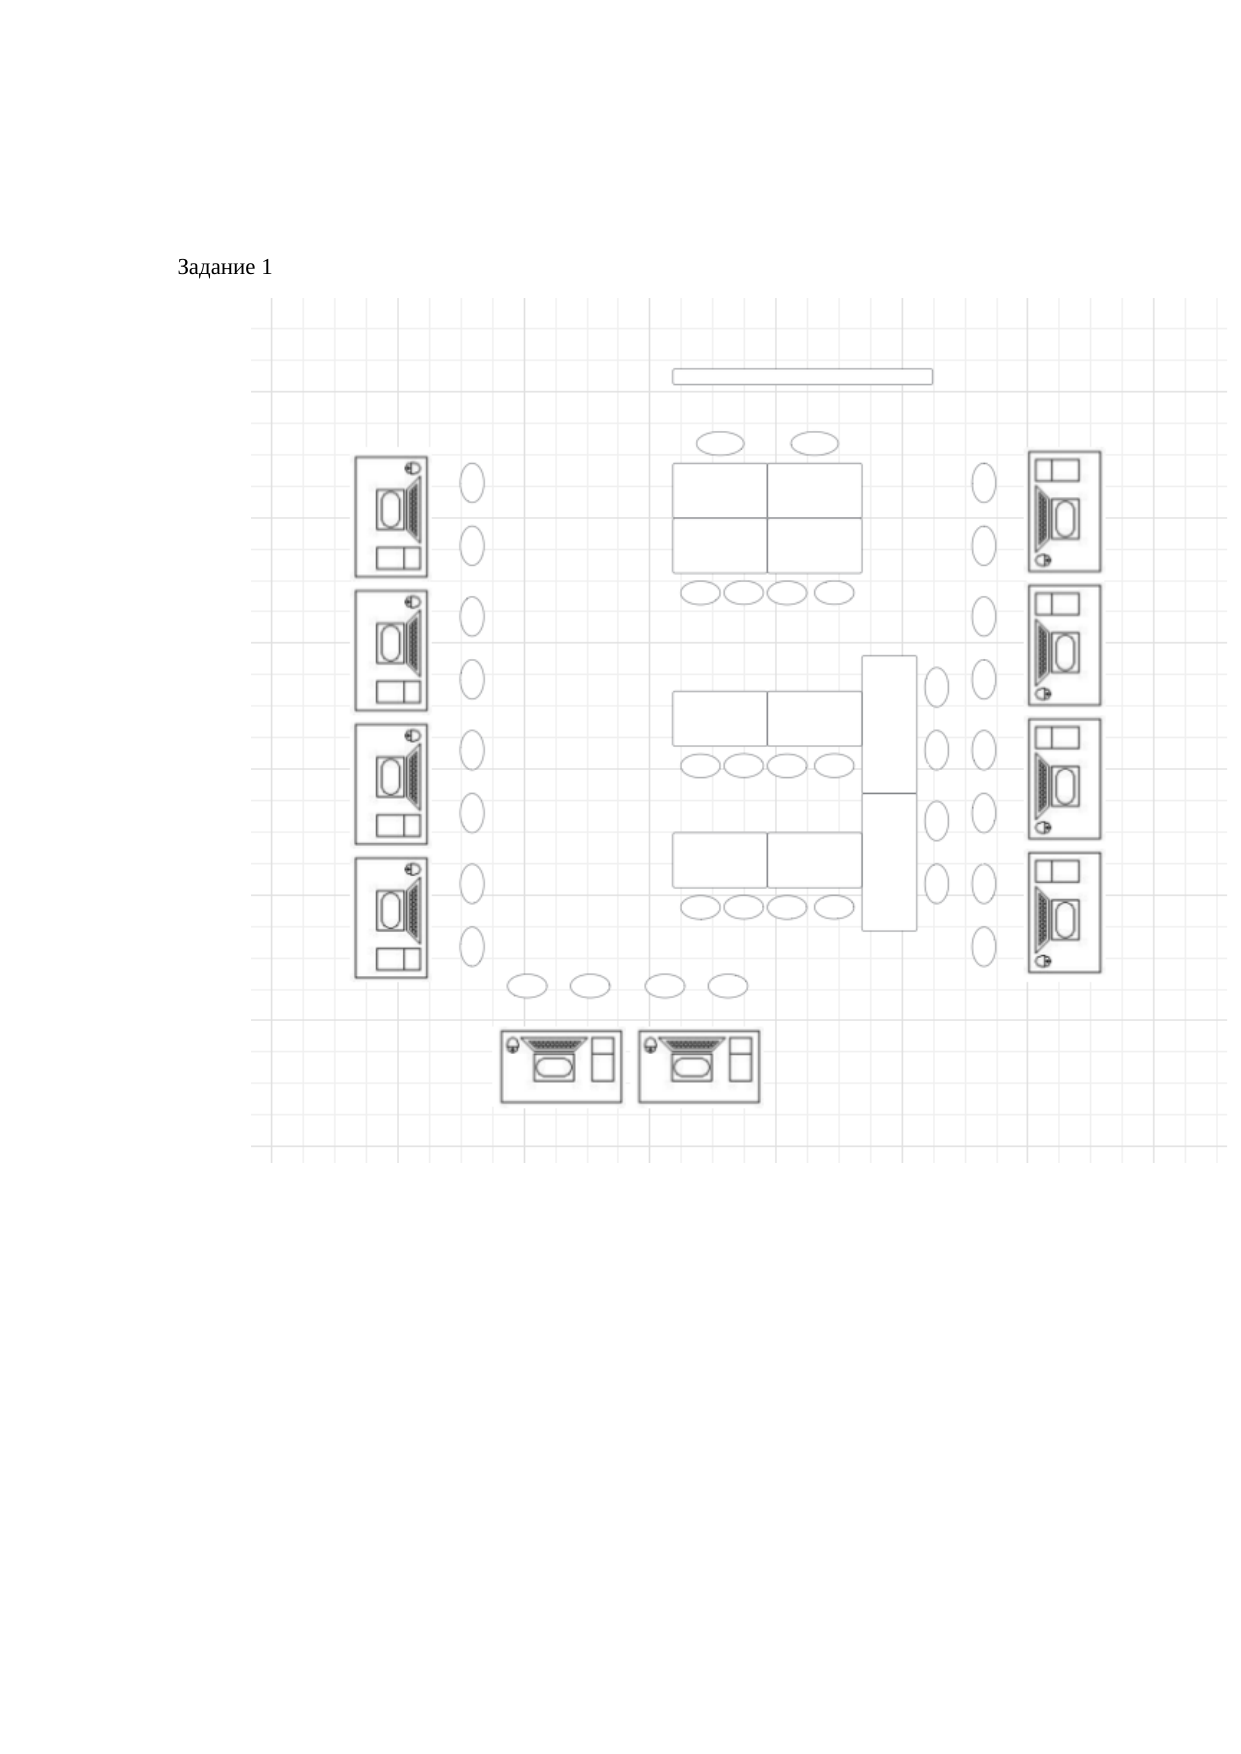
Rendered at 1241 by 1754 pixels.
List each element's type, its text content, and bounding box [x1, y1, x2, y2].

text Задание 1 [177, 253, 1152, 280]
picture [251, 298, 1228, 1163]
